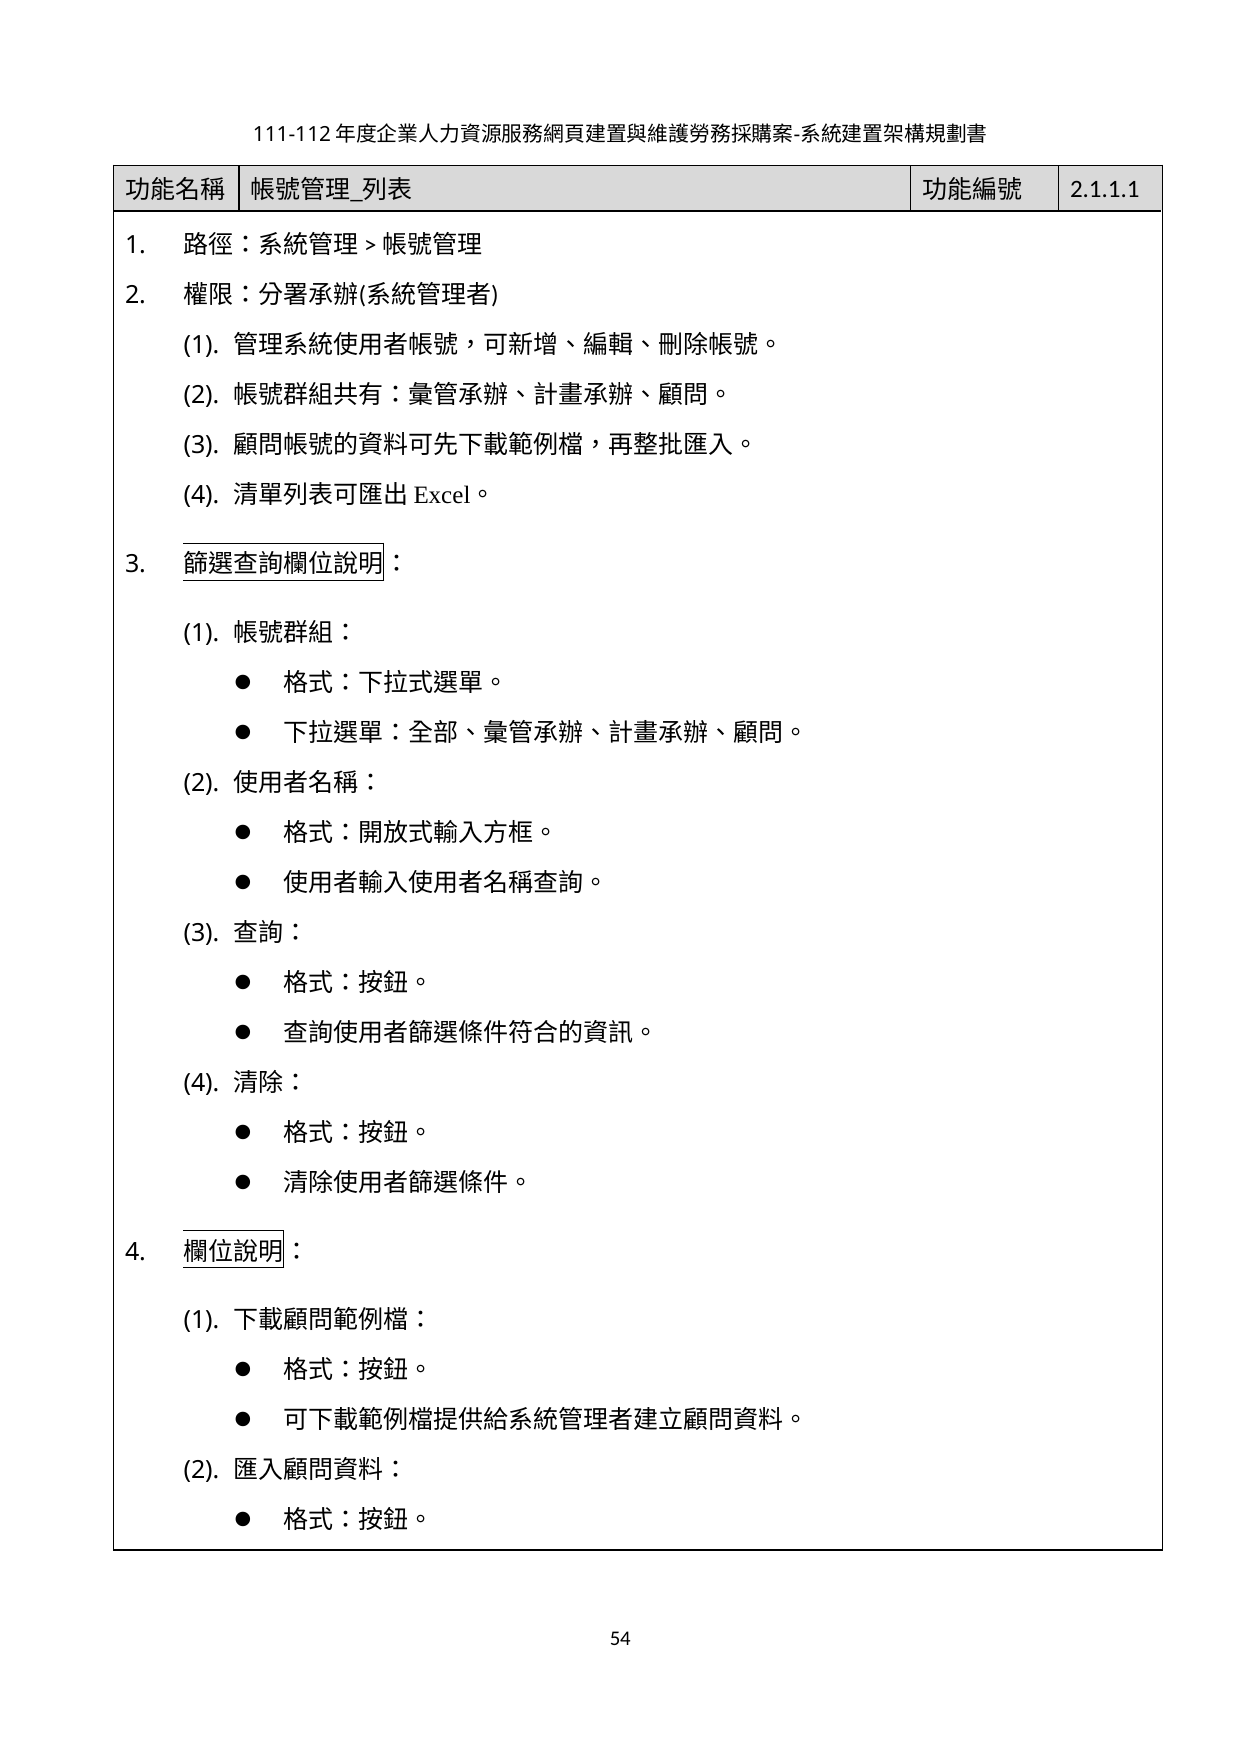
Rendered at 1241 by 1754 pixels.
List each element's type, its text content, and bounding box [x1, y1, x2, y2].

table_header 帳號管理_列表 [240, 166, 910, 210]
table_header 2.1.1.1 [1059, 166, 1162, 210]
table_header 功能編號 [911, 166, 1058, 210]
table_header 功能名稱 [114, 166, 238, 210]
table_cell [114, 210, 1162, 1549]
